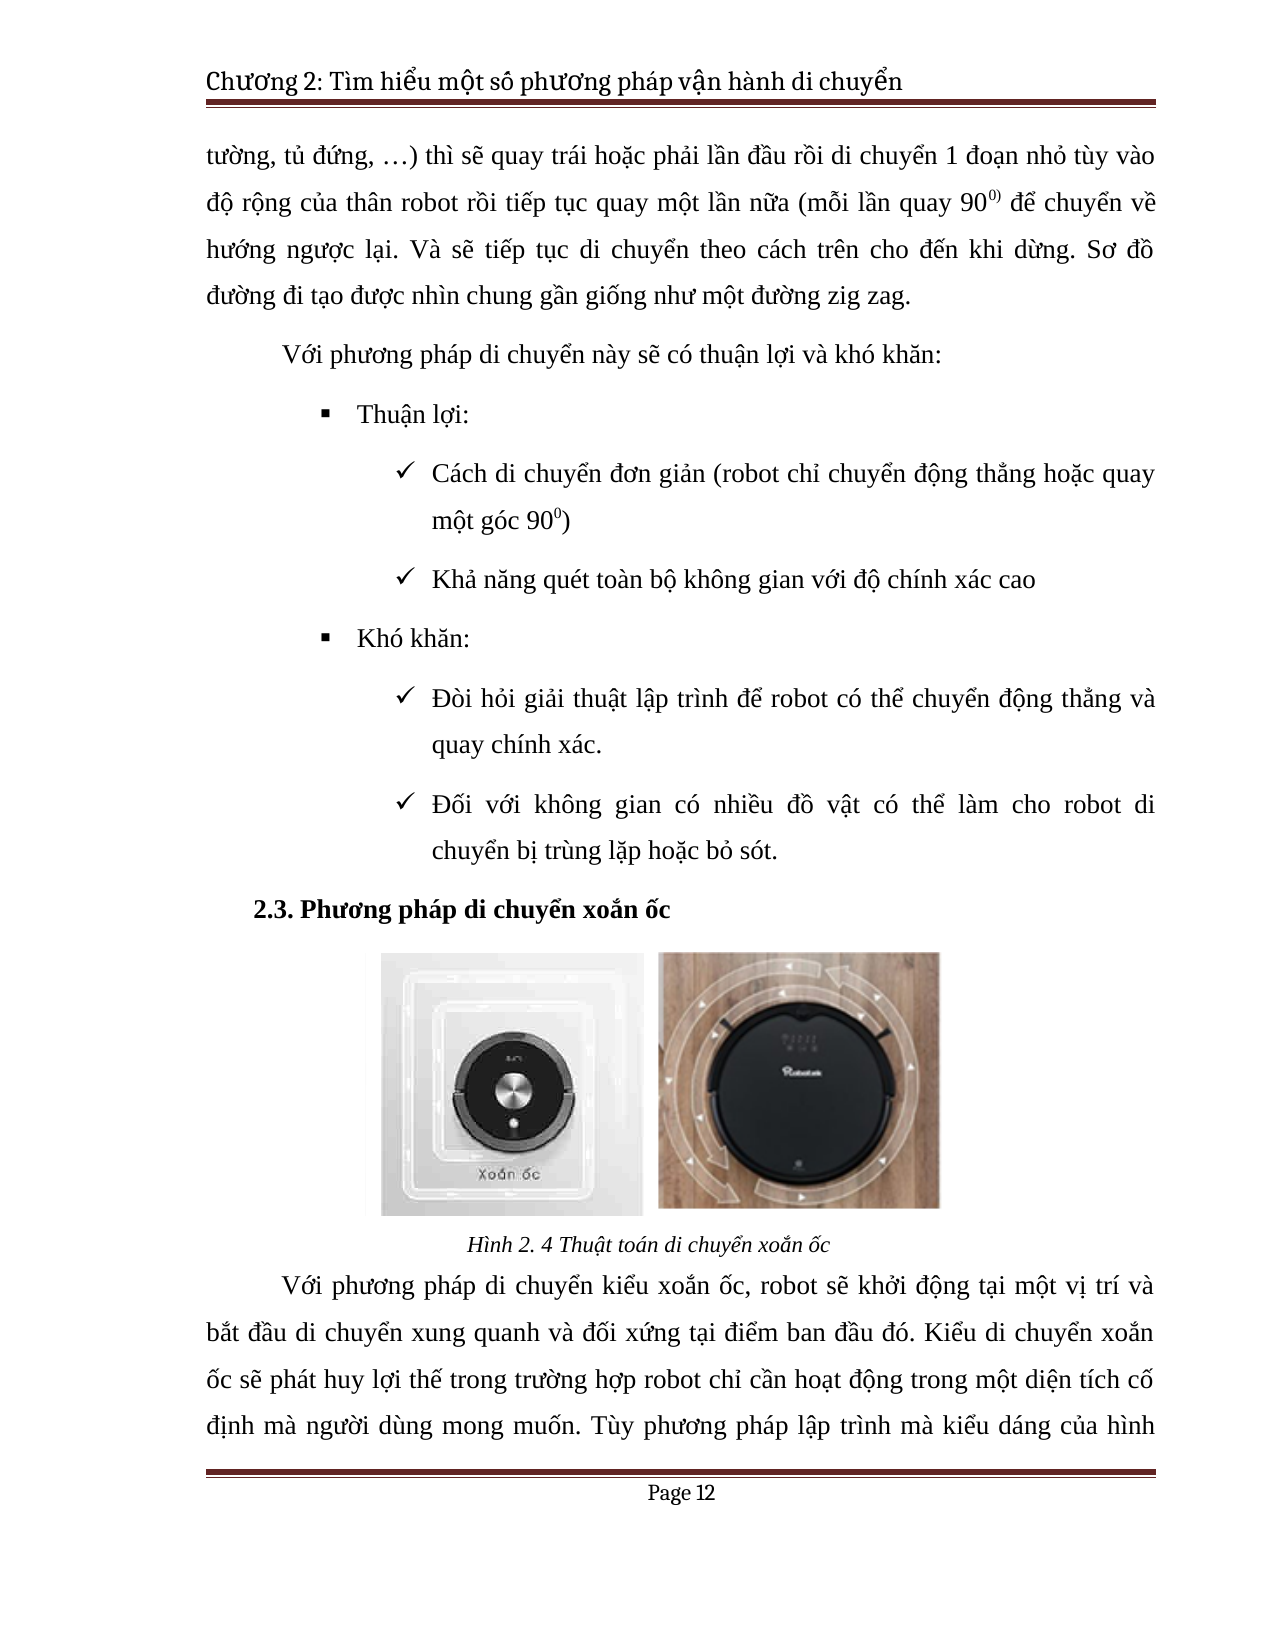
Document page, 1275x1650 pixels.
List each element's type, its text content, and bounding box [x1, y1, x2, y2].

text Hình 2. 4 Thuật toán di chuyển xoắn ốc [141, 1231, 1156, 1257]
list Khả năng quét toàn bộ không gian với độ chính xác cao [394, 563, 1156, 594]
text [206, 139, 1156, 311]
list Đòi hỏi giải thuật lập trình để robot có thể chuyển động thẳng và quay chính xác. [394, 682, 1156, 760]
list Cách di chuyển đơn giản (robot chỉ chuyển động thẳng hoặc quay một góc 900) [394, 457, 1156, 535]
text Với phương pháp di chuyển này sẽ có thuận lợi và khó khăn: [207, 338, 1156, 370]
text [206, 1269, 1156, 1441]
list Khó khăn: [319, 622, 1156, 654]
list Đối với không gian có nhiều đồ vật có thể làm cho robot di chuyển bị trùng lặp hoặc bỏ sót. [394, 788, 1156, 866]
subtitle Phương pháp di chuyển xoắn ốc [253, 894, 1156, 925]
picture [365, 952, 945, 1216]
list Thuận lợi: [319, 398, 1156, 429]
